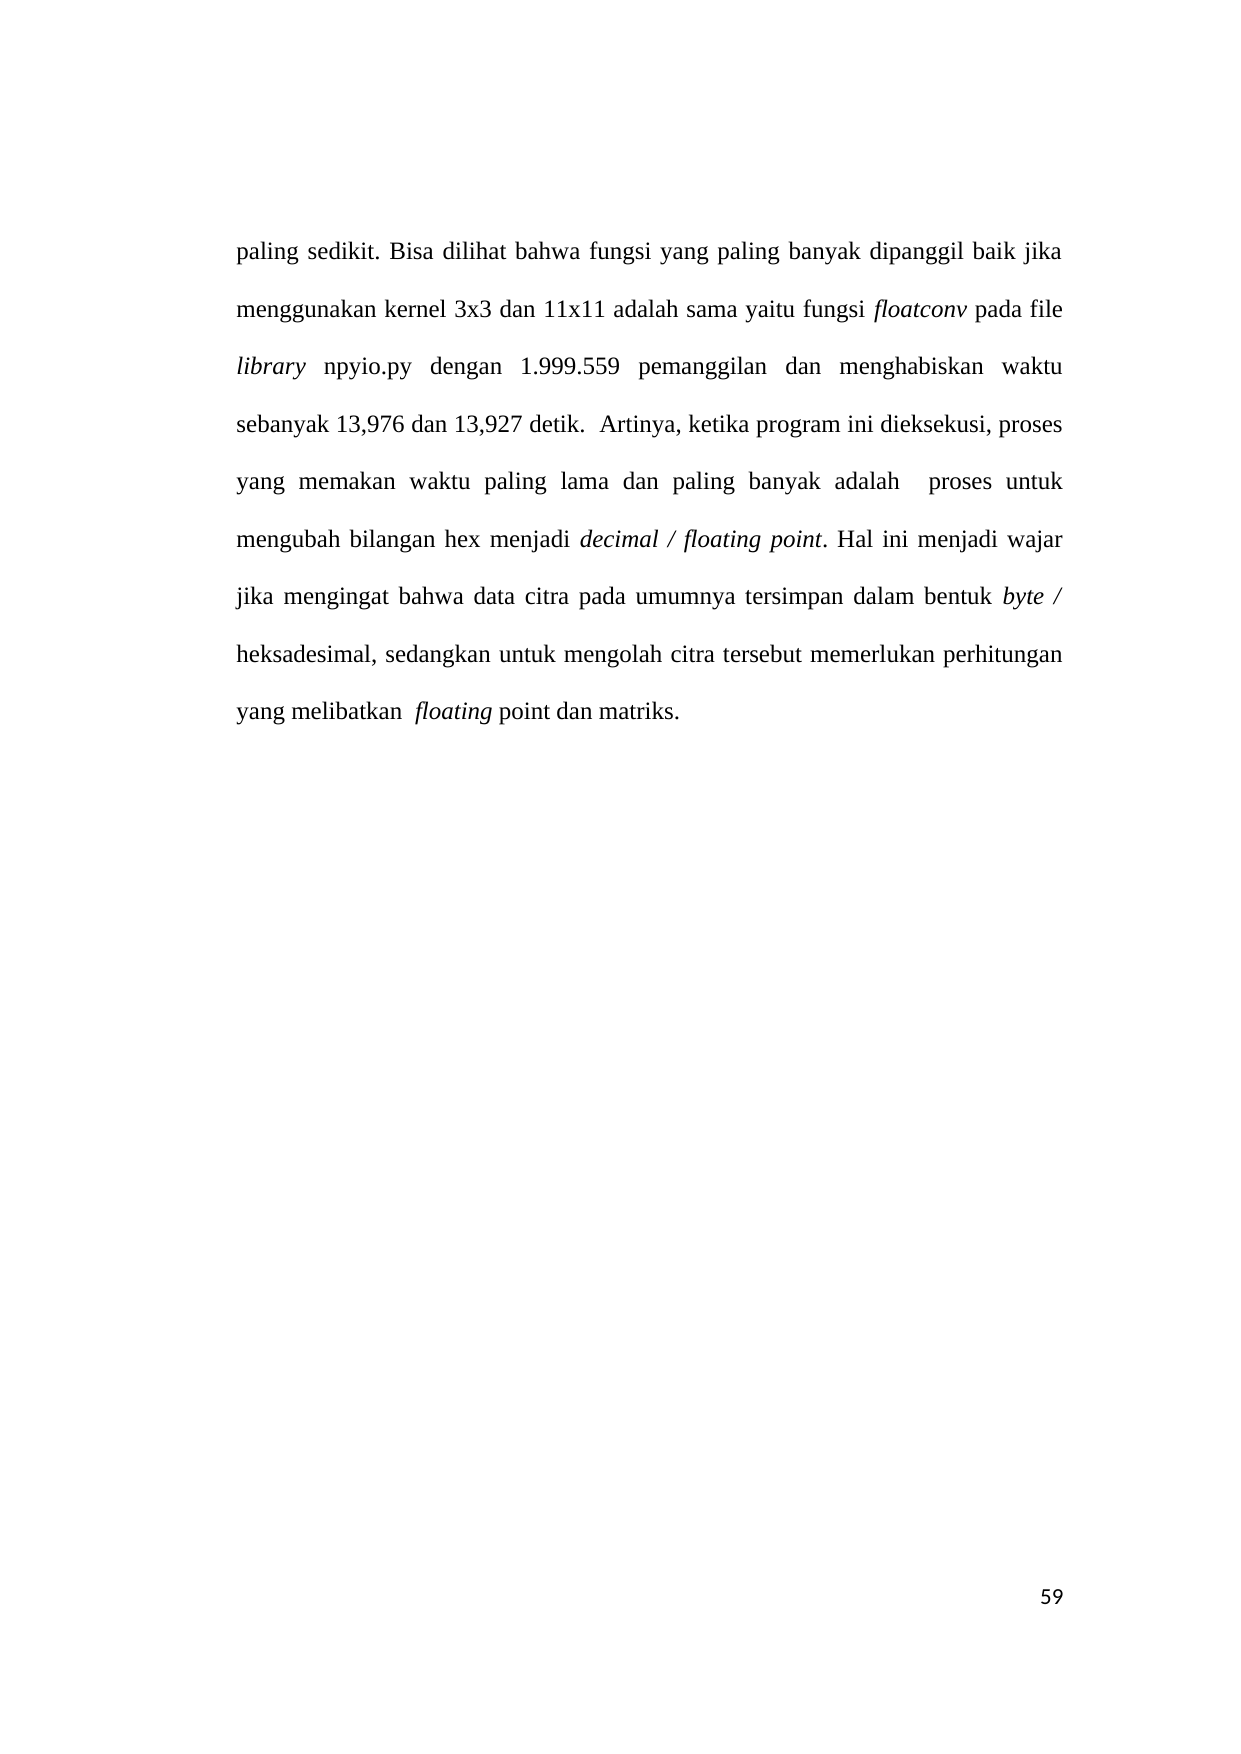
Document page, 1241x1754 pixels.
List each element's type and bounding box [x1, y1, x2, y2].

text [236, 236, 1063, 725]
